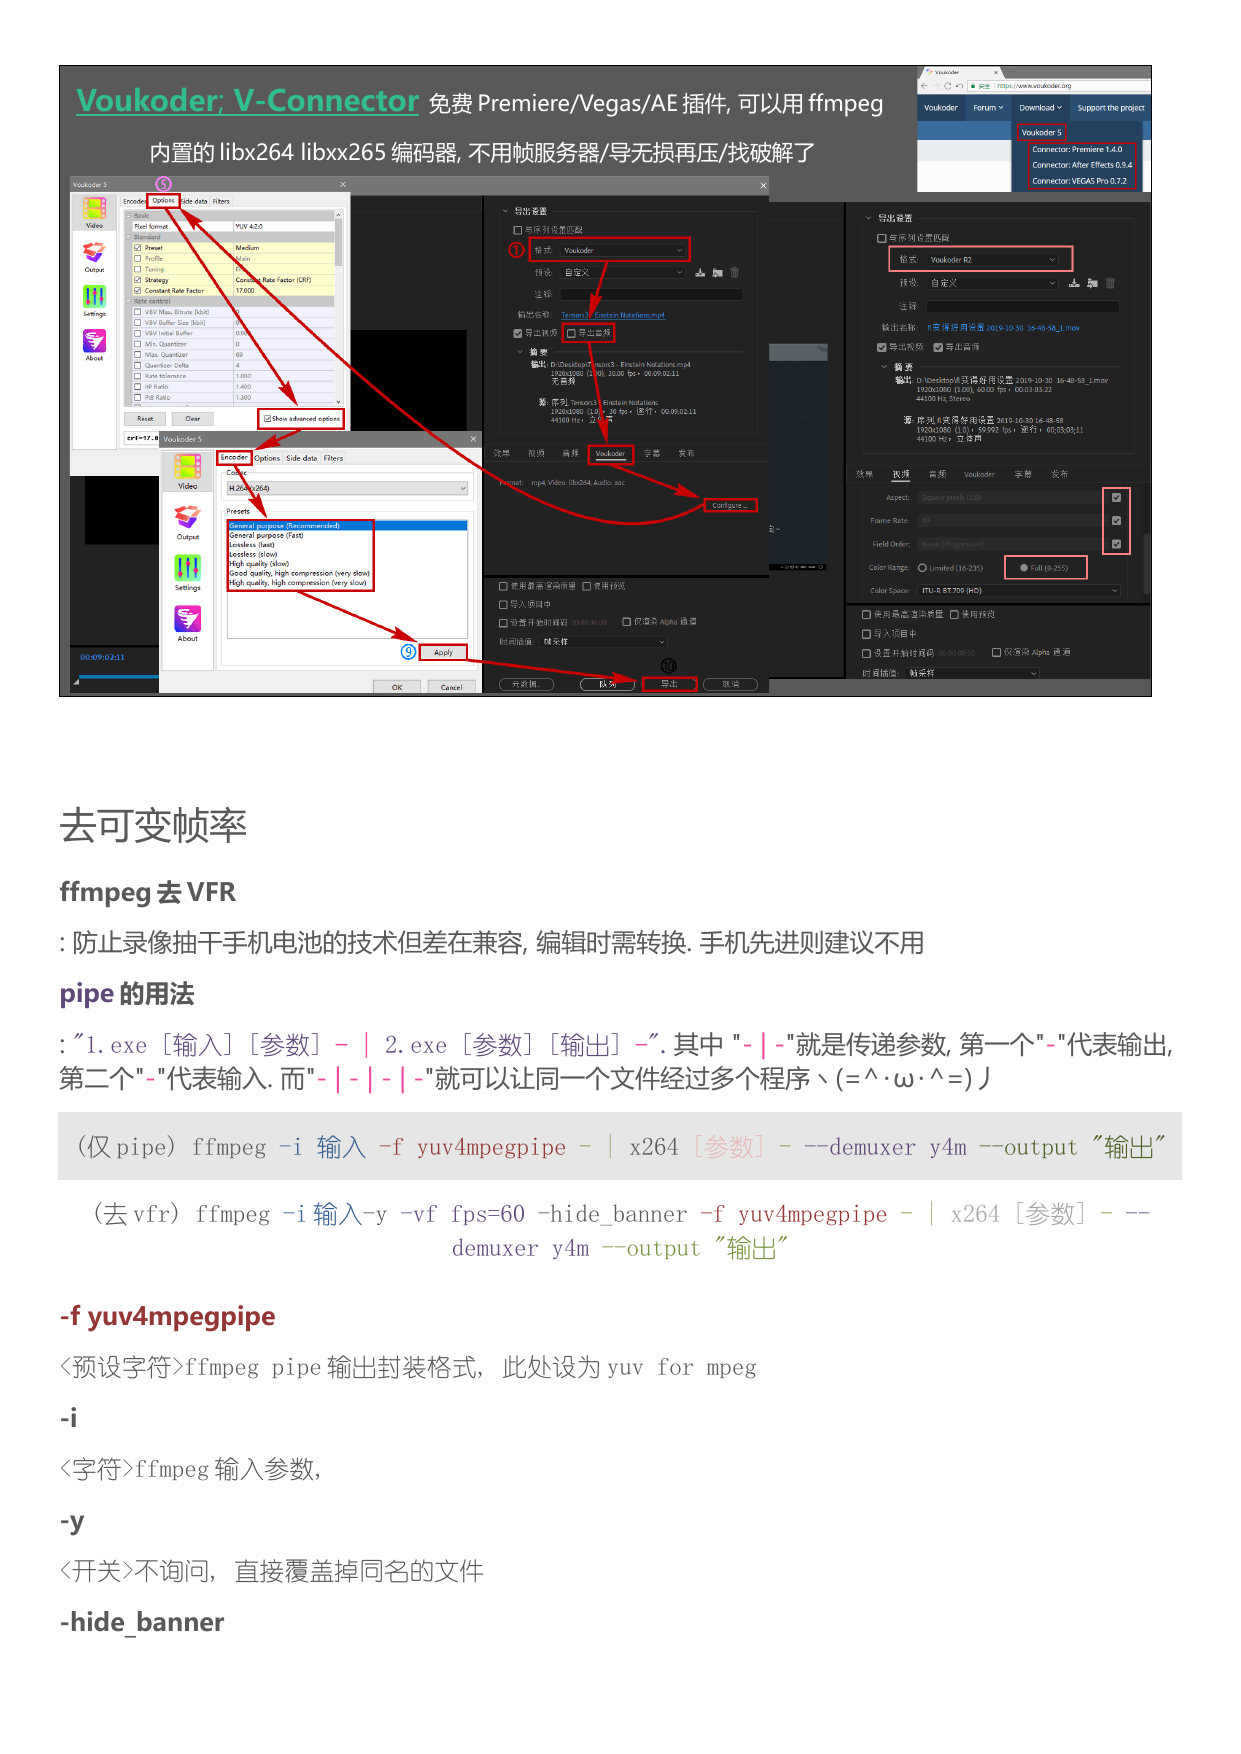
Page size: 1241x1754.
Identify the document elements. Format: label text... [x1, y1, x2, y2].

text -y [59, 1502, 1181, 1536]
text <字符>ffmpeg输入参数, [59, 1451, 1181, 1485]
picture [917, 66, 1151, 192]
text pipe的用法 [59, 976, 1181, 1010]
text : 防止录像抽干手机电池的技术但差在兼容, 编辑时需转换. 手机先进则建议不用 [59, 925, 1181, 959]
table_header (仅pipe) ffmpeg -i 输入 -f yuv4mpegpipe - | x264 [参数] - --demuxer y4m --output "输出" [58, 1112, 1182, 1180]
subtitle 去可变帧率 [59, 789, 1181, 857]
text <开关>不询问, 直接覆盖掉同名的文件 [59, 1553, 1181, 1587]
picture [69, 176, 1151, 679]
text -f yuv4mpegpipe [59, 1298, 1181, 1332]
table_cell (去vfr) ffmpeg -i输入-y -vf fps=60 -hide_banner -f yuv4mpegpipe - | x264 [参数] - --demuxer y4m --output "输出" [58, 1180, 1182, 1282]
text ffmpeg去VFR [59, 874, 1181, 908]
text -i [59, 1400, 1181, 1434]
text -hide_banner [59, 1604, 1181, 1638]
text : "1.exe [输入] [参数] - | 2.exe [参数] [输出] -". 其中 "- | -"就是传递参数, 第一个"-"代表输出, 第二个"-"代表输入. 而"- | - | - | -"就可以让同一个文件经过多个程序ヽ(=^･ω･^=)丿 [59, 1027, 1181, 1095]
text <预设字符>ffmpeg pipe输出封装格式, 此处设为yuv for mpeg [59, 1349, 1181, 1383]
table_cell Voukoder; V-Connector 免费Premiere/Vegas/AE插件, 可以用ffmpeg内置的libx264 libxx265编码器, 不用帧服务器/导无损再压/找破解了 [60, 66, 1151, 696]
